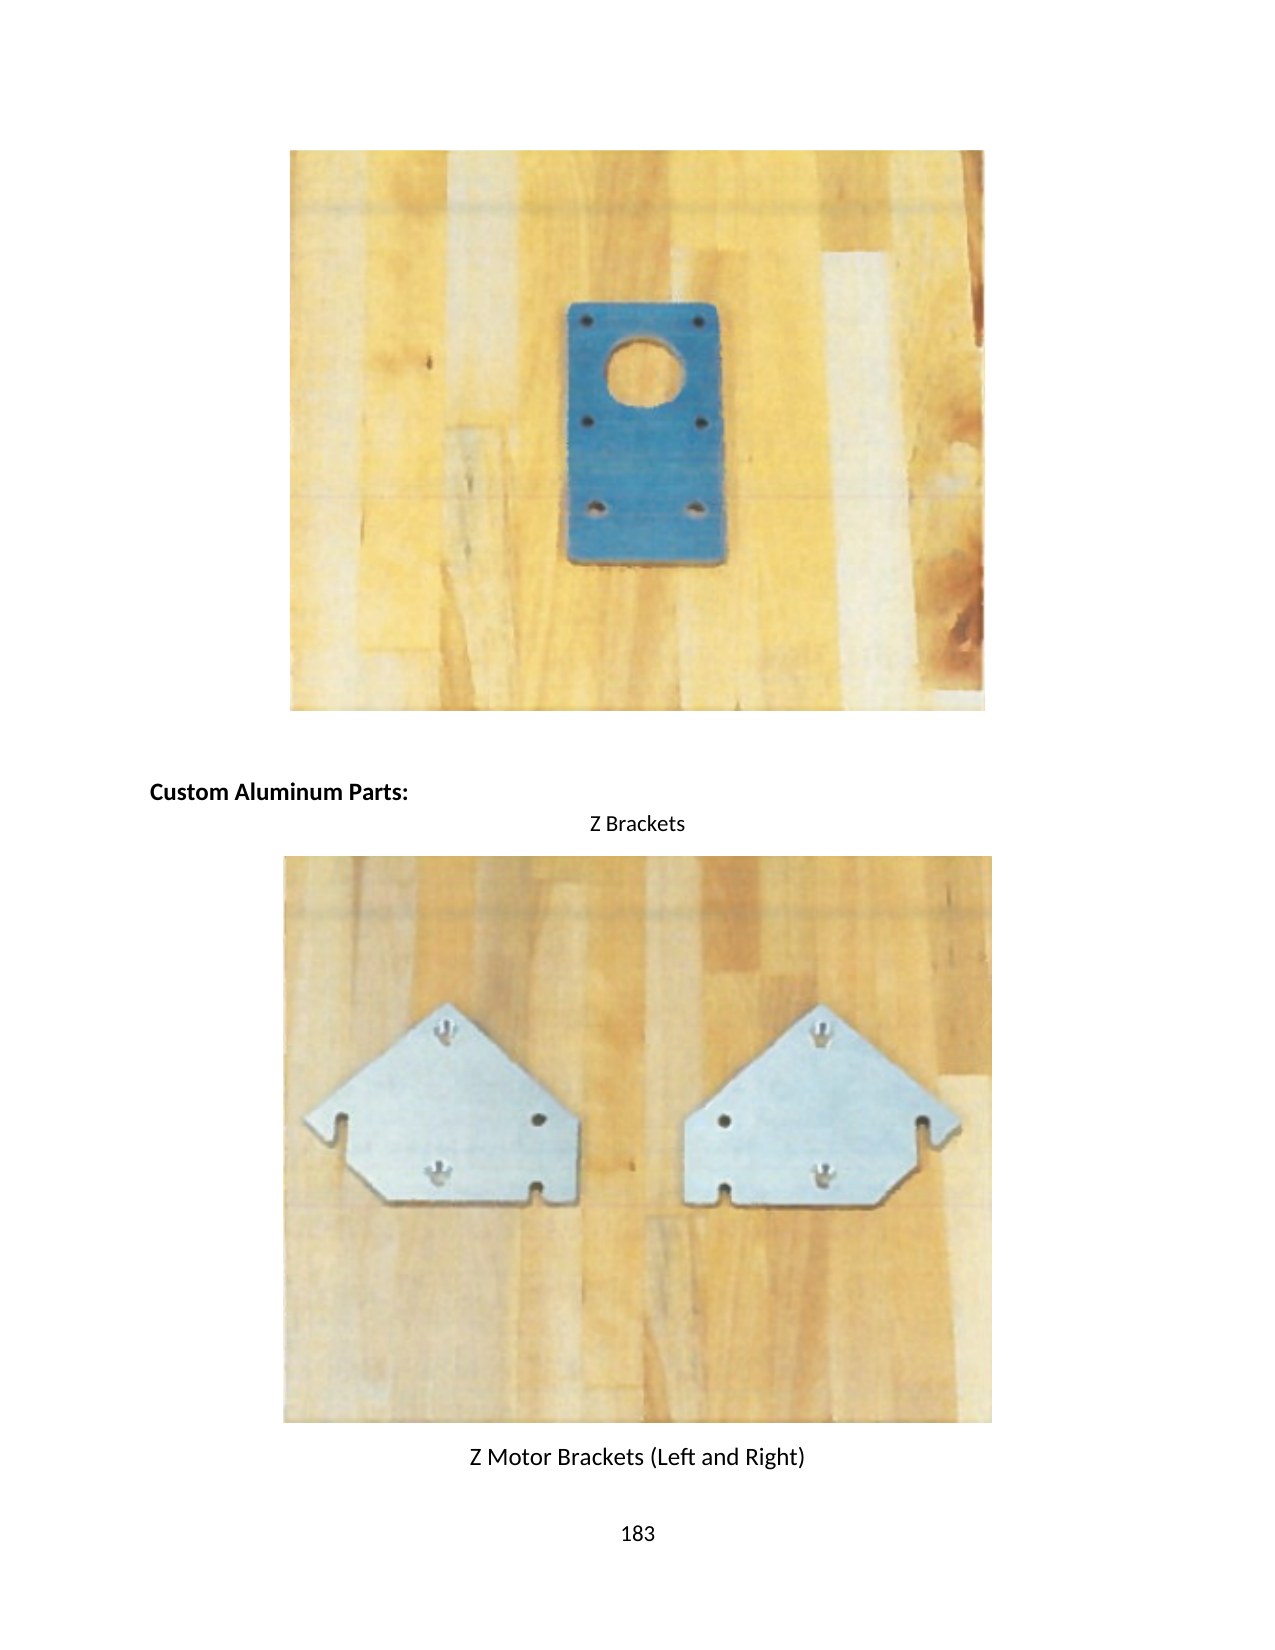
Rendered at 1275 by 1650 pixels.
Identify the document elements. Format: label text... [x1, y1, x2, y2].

picture [289, 150, 986, 711]
text Custom Aluminum Parts: [150, 776, 1125, 807]
text Z Motor Brackets (Left and Right) [150, 1441, 1125, 1472]
picture [283, 856, 992, 1423]
text Z Brackets [150, 809, 1125, 837]
